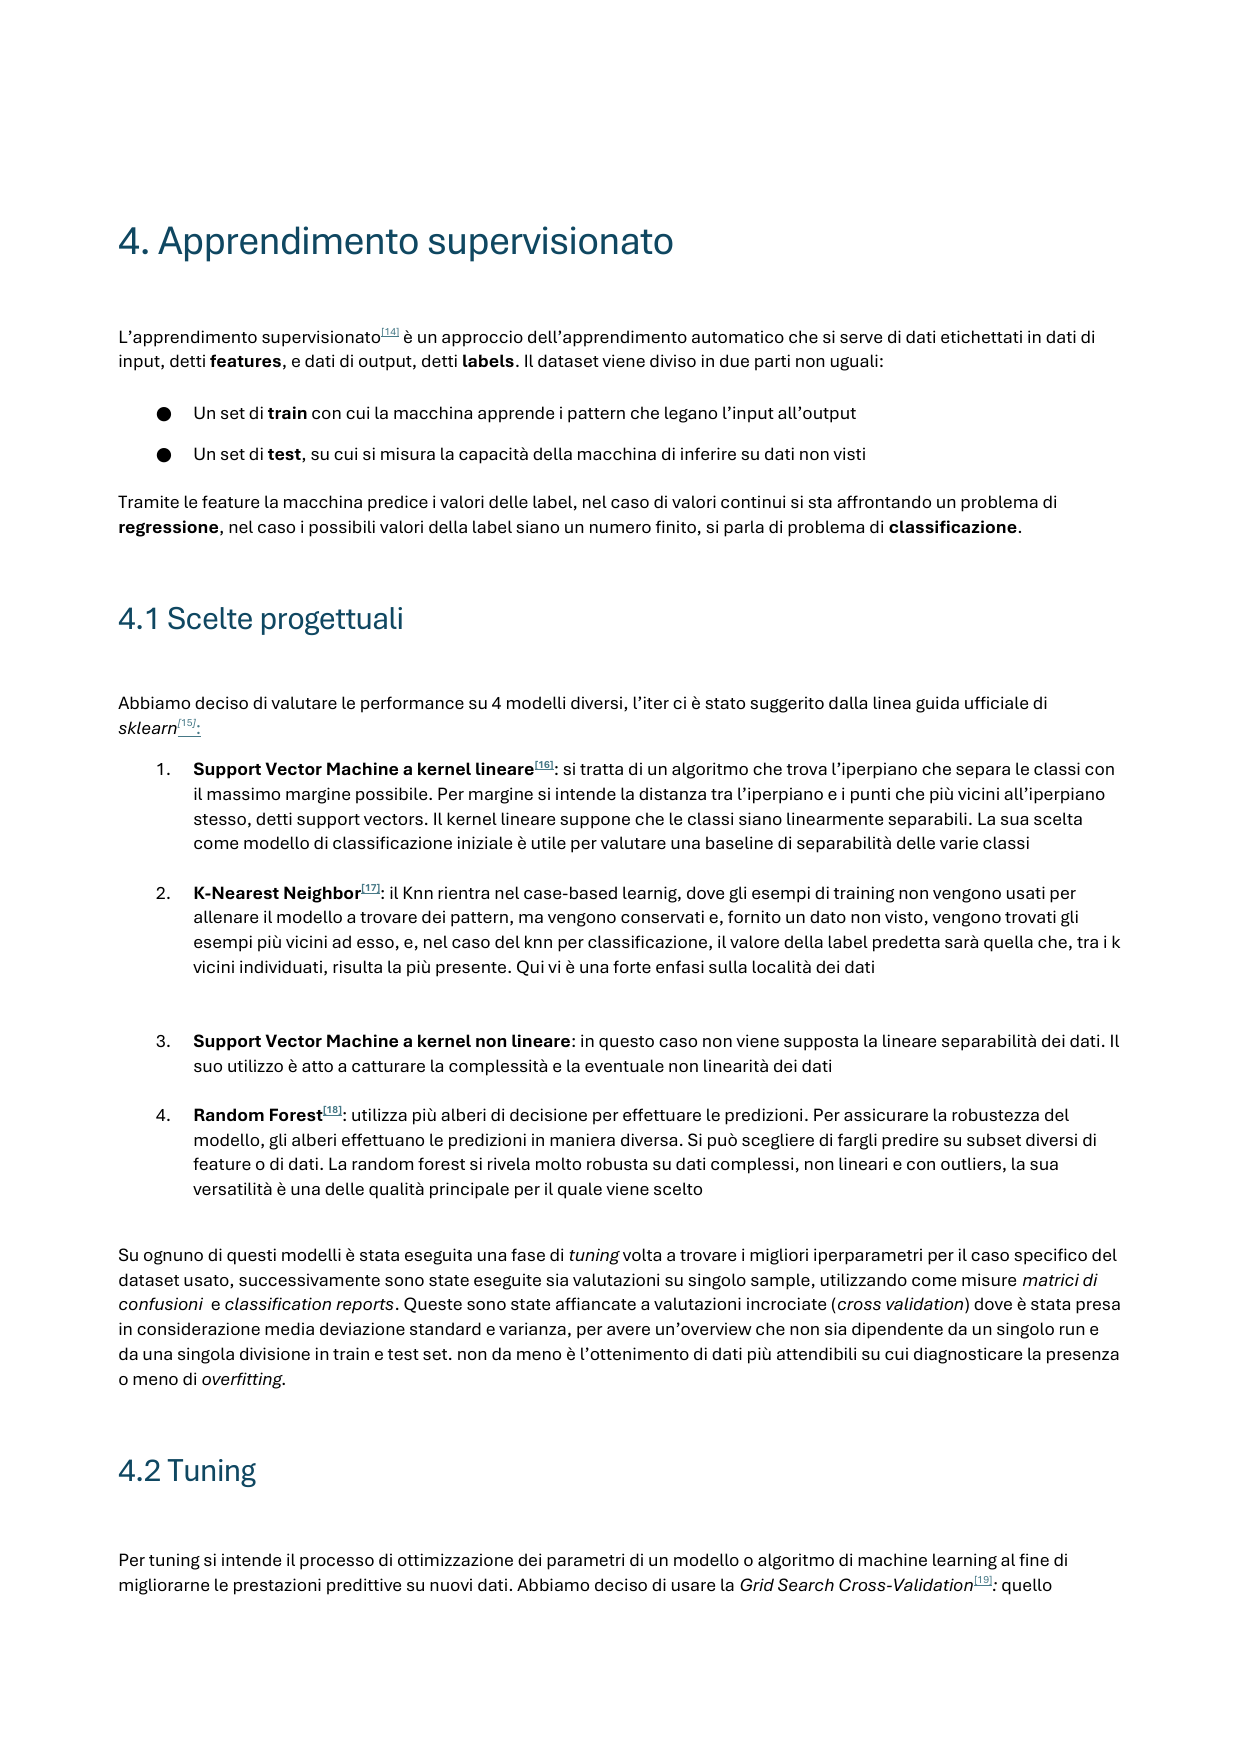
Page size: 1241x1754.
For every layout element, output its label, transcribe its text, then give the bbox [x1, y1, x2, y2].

list K-Nearest Neighbor[17]: il Knn rientra nel case-based learnig, dove gli esempi di training non vengono usati per allenare il modello a trovare dei pattern, ma vengono conservati e, fornito un dato non visto, vengono trovati gli esempi più vicini ad esso, e, nel caso del knn per classificazione, il valore della label predetta sarà quella che, tra i k vicini individuati, risulta la più presente. Qui vi è una forte enfasi sulla località dei dati [156, 882, 1122, 978]
subtitle 4.1 Scelte progettuali [118, 598, 1122, 639]
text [118, 1549, 1122, 1597]
list Un set di test, su cui si misura la capacità della macchina di inferire su dati non visti [156, 433, 1122, 471]
list Un set di train con cui la macchina apprende i pattern che legano l’input all’output [156, 391, 1122, 430]
list Support Vector Machine a kernel lineare[16]: si tratta di un algoritmo che trova l’iperpiano che separa le classi con il massimo margine possibile. Per margine si intende la distanza tra l’iperpiano e i punti che più vicini all’iperpiano stesso, detti support vectors. Il kernel lineare suppone che le classi siano linearmente separabili. La sua scelta come modello di classificazione iniziale è utile per valutare una baseline di separabilità delle varie classi [156, 758, 1122, 855]
list Support Vector Machine a kernel non lineare: in questo caso non viene supposta la lineare separabilità dei dati. Il suo utilizzo è atto a catturare la complessità e la eventuale non linearità dei dati [156, 1030, 1122, 1077]
subtitle 4. Apprendimento supervisionato [118, 215, 1122, 266]
text L’apprendimento supervisionato[14] è un approccio dell’apprendimento automatico che si serve di dati etichettati in dati di input, detti features, e dati di output, detti labels. Il dataset viene diviso in due parti non uguali: [118, 325, 1122, 373]
list Random Forest[18]: utilizza più alberi di decisione per effettuare le predizioni. Per assicurare la robustezza del modello, gli alberi effettuano le predizioni in maniera diversa. Si può scegliere di fargli predire su subset diversi di feature o di dati. La random forest si rivela molto robusta su dati complessi, non lineari e con outliers, la sua versatilità è una delle qualità principale per il quale viene scelto [156, 1104, 1122, 1201]
text Su ognuno di questi modelli è stata eseguita una fase di tuning volta a trovare i migliori iperparametri per il caso specifico del dataset usato, successivamente sono state eseguite sia valutazioni su singolo sample, utilizzando come misure matrici di confusioni e classification reports. Queste sono state affiancate a valutazioni incrociate (cross validation) dove è stata presa in considerazione media deviazione standard e varianza, per avere un’overview che non sia dipendente da un singolo run e da una singola divisione in train e test set. non da meno è l’ottenimento di dati più attendibili su cui diagnosticare la presenza o meno di overfitting. [118, 1244, 1122, 1390]
text Tramite le feature la macchina predice i valori delle label, nel caso di valori continui si sta affrontando un problema di regressione, nel caso i possibili valori della label siano un numero finito, si parla di problema di classificazione. [118, 491, 1122, 539]
subtitle 4.2 Tuning [118, 1450, 1122, 1491]
text Abbiamo deciso di valutare le performance su 4 modelli diversi, l’iter ci è stato suggerito dalla linea guida ufficiale di sklearn[15]: [118, 692, 1122, 740]
